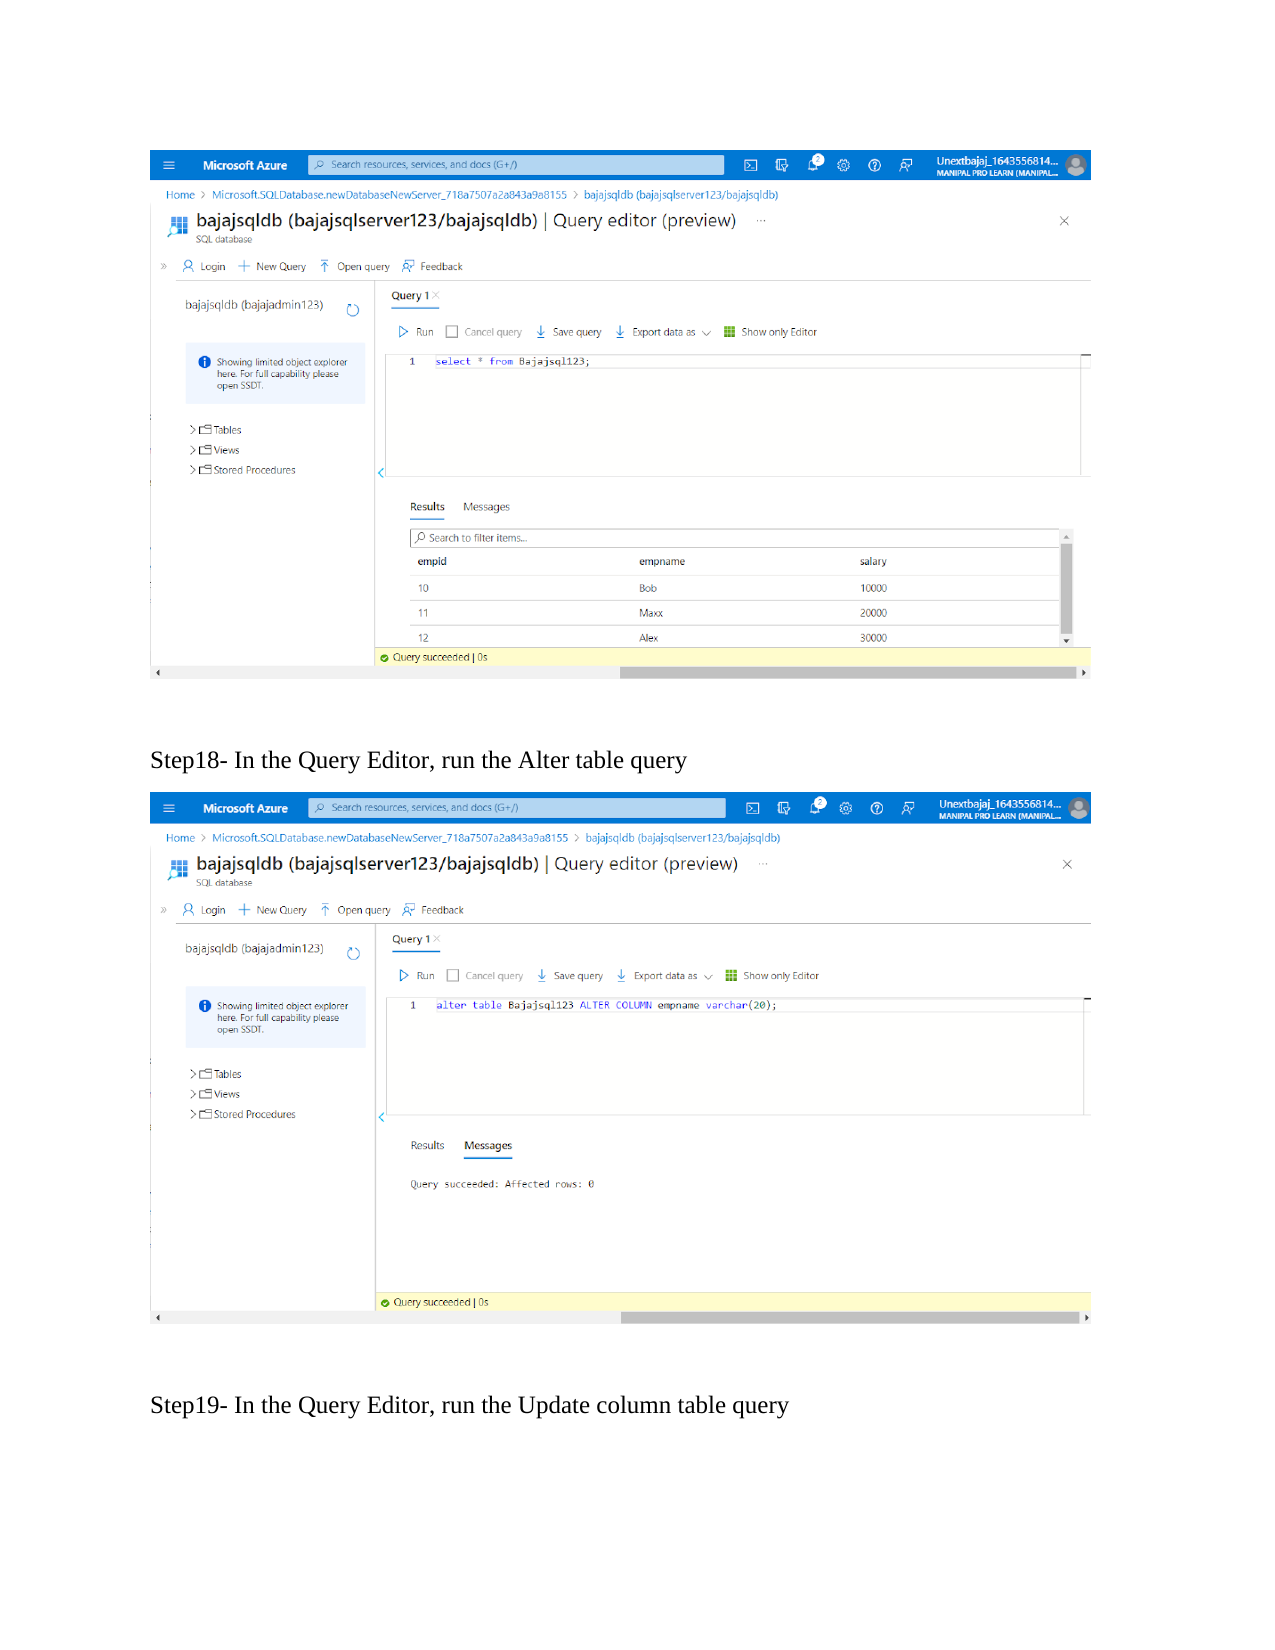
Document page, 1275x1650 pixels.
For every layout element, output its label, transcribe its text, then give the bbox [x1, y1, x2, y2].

text Step19- In the Query Editor, run the Update column table query [150, 1390, 1125, 1418]
picture [150, 150, 1091, 679]
text Step18- In the Query Editor, run the Alter table query [150, 745, 1125, 774]
picture [150, 792, 1091, 1324]
